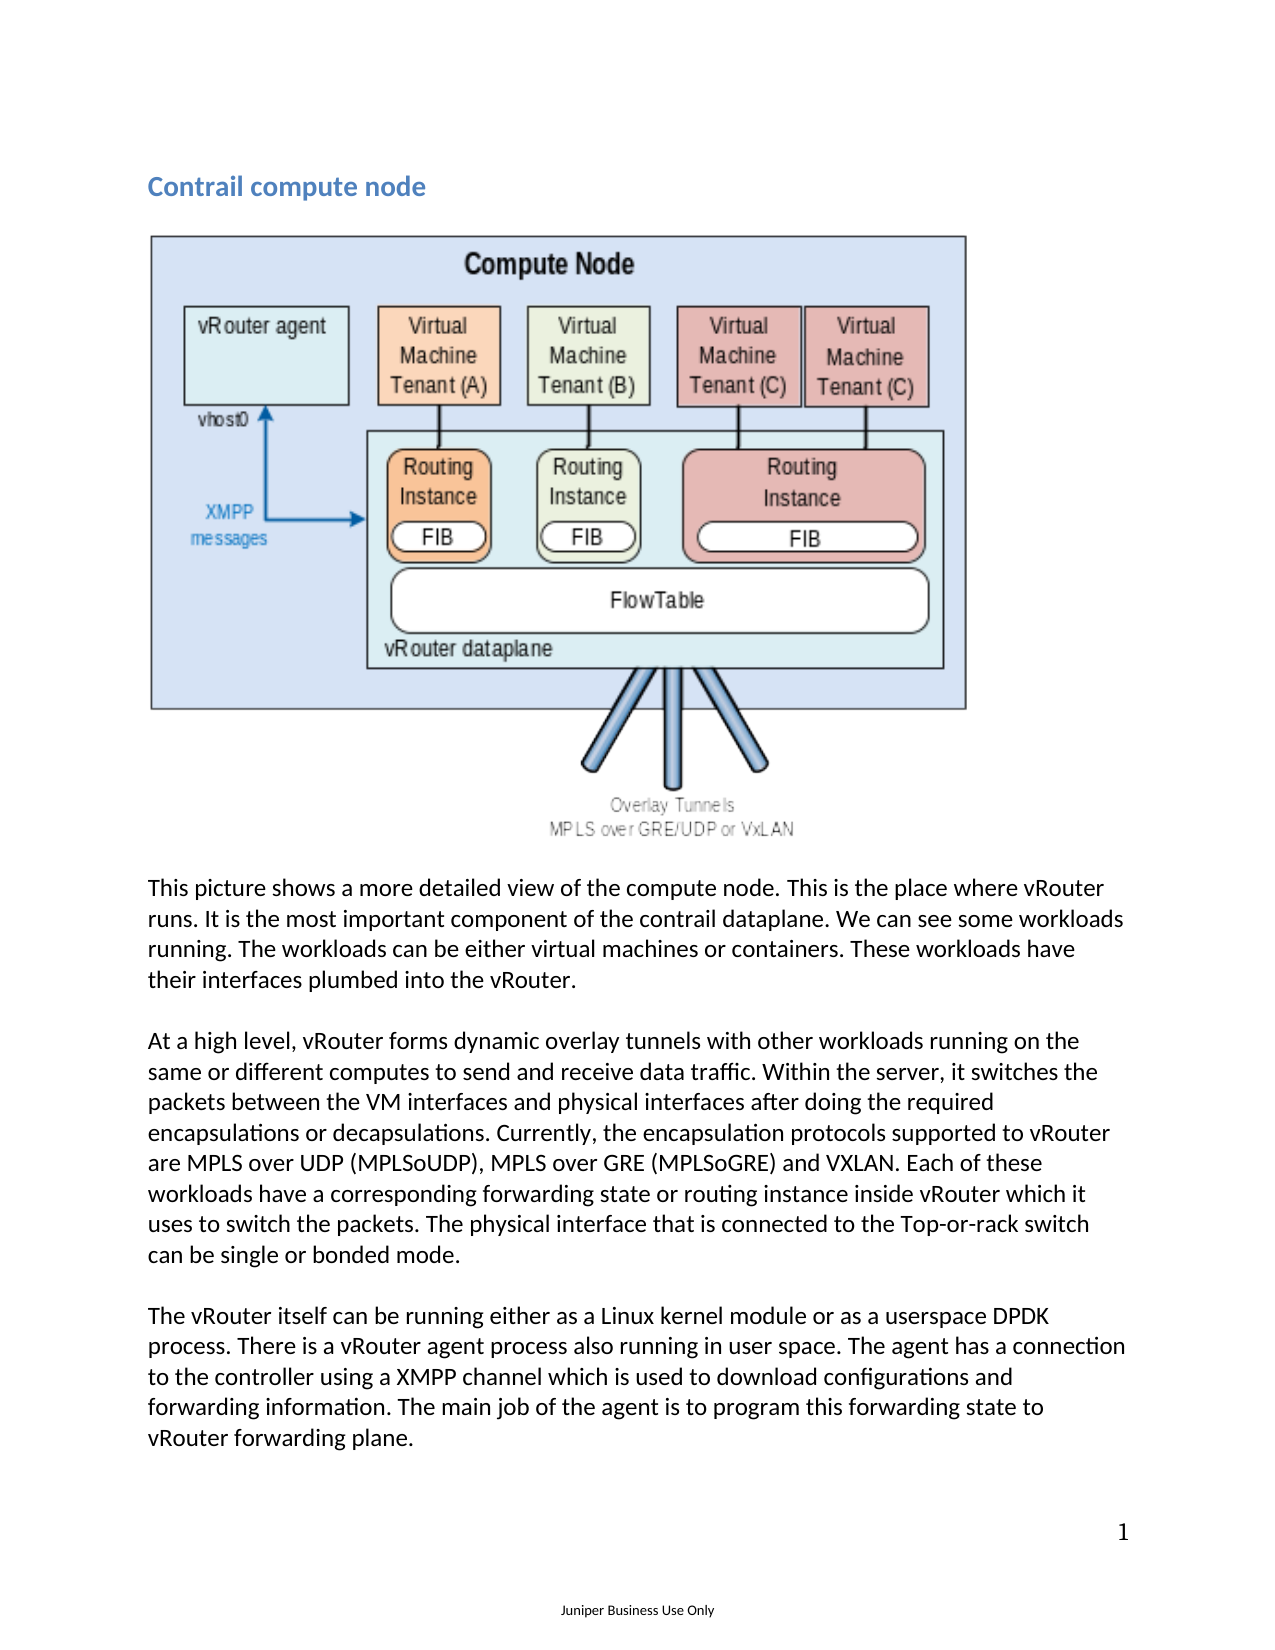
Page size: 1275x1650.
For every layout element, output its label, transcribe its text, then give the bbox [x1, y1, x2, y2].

text The vRouter itself can be running either as a Linux kernel module or as a userspace DPDK process. There is a vRouter agent process also running in user space. The agent has a connection to the controller using a XMPP channel which is used to download configurations and forwarding information. The main job of the agent is to program this forwarding state to vRouter forwarding plane. [148, 1300, 1127, 1452]
subtitle Contrail compute node [148, 168, 1127, 204]
text This picture shows a more detailed view of the compute node. This is the place where vRouter runs. It is the most important component of the contrail dataplane. We can see some workloads running. The workloads can be either virtual machines or containers. These workloads have their interfaces plumbed into the vRouter. [148, 873, 1127, 995]
text At a high level, vRouter forms dynamic overlay tunnels with other workloads running on the same or different computes to send and receive data traffic. Within the server, it switches the packets between the VM interfaces and physical interfaces after doing the required encapsulations or decapsulations. Currently, the encapsulation protocols supported to vRouter are MPLS over UDP (MPLSoUDP), MPLS over GRE (MPLSoGRE) and VXLAN. Each of these workloads have a corresponding forwarding state or routing instance inside vRouter which it uses to switch the packets. The physical interface that is connected to the Top-or-rack switch can be single or bonded mode. [148, 1025, 1127, 1269]
